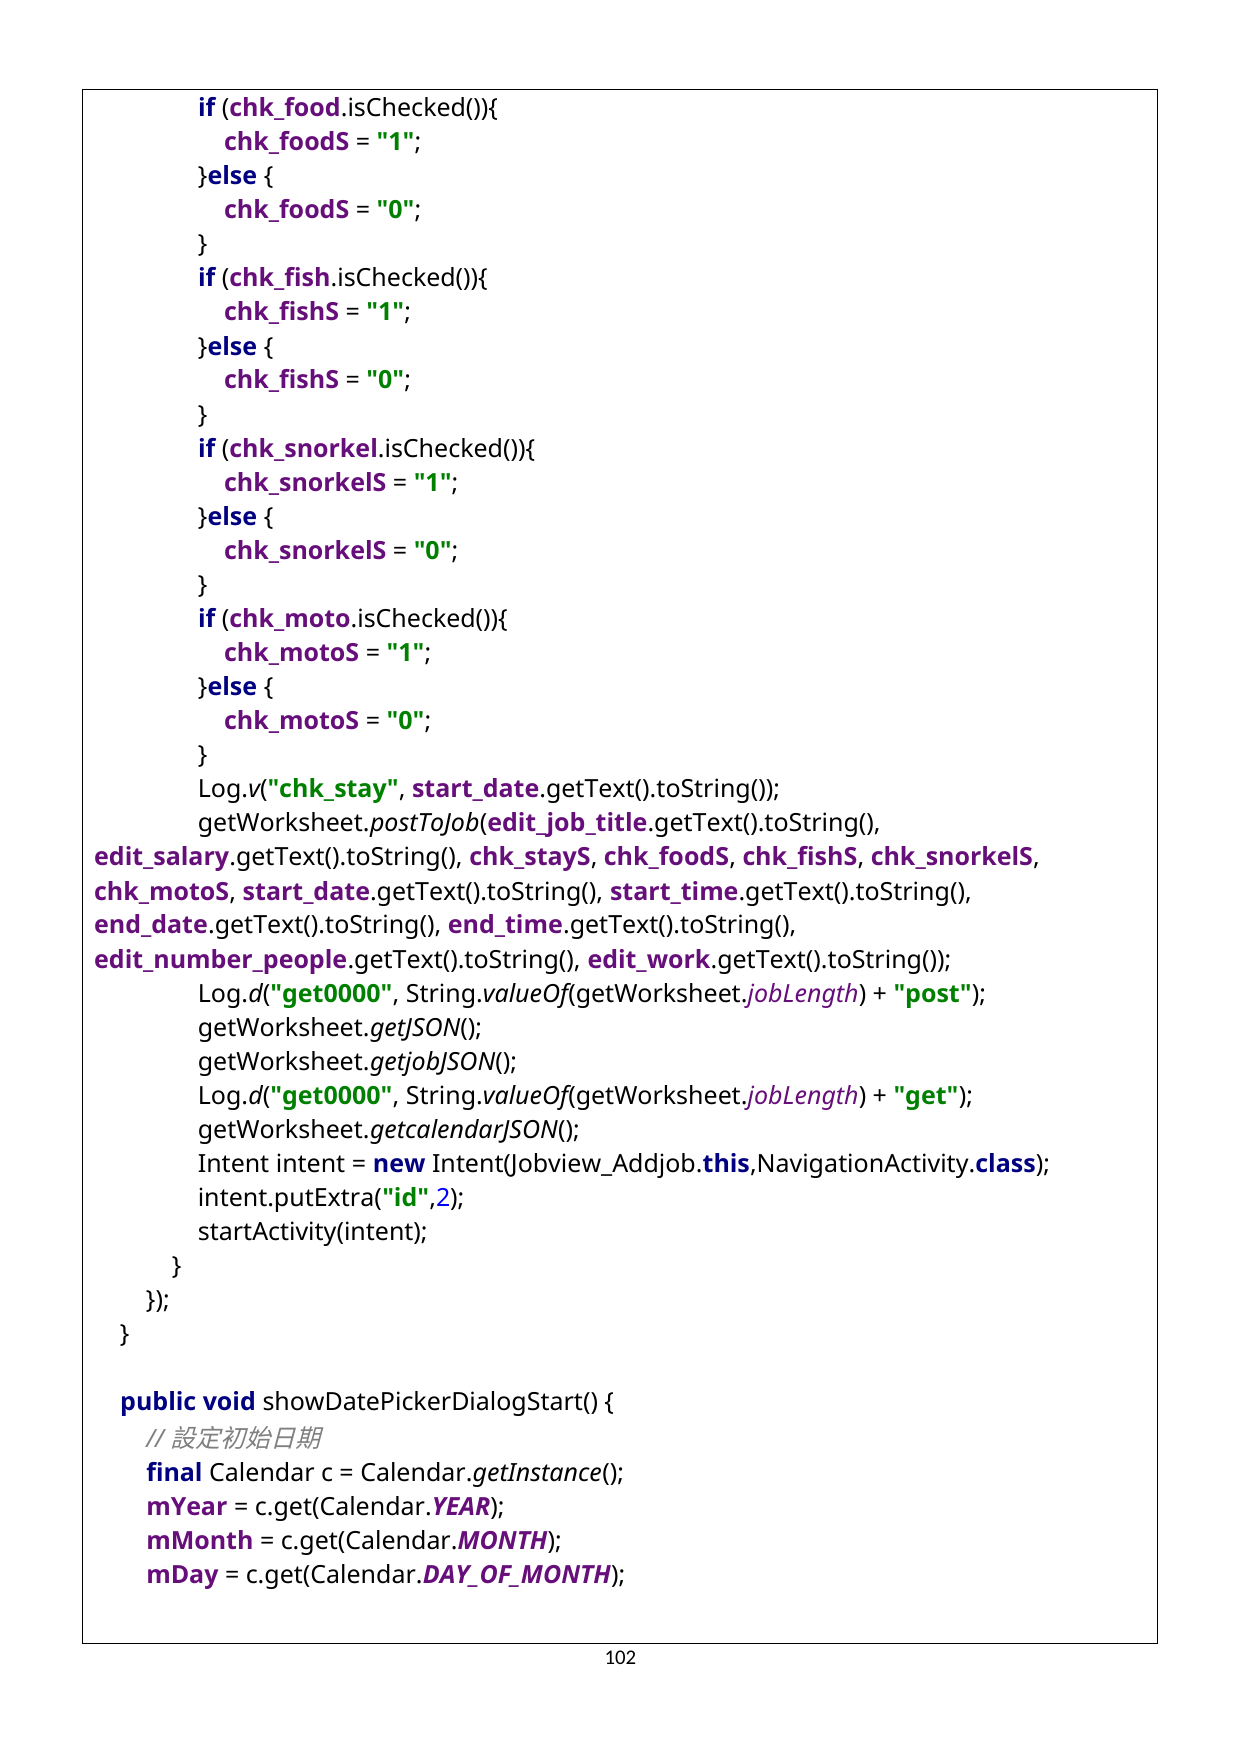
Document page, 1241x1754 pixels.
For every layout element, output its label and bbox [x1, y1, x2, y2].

table_cell [83, 90, 1157, 1643]
